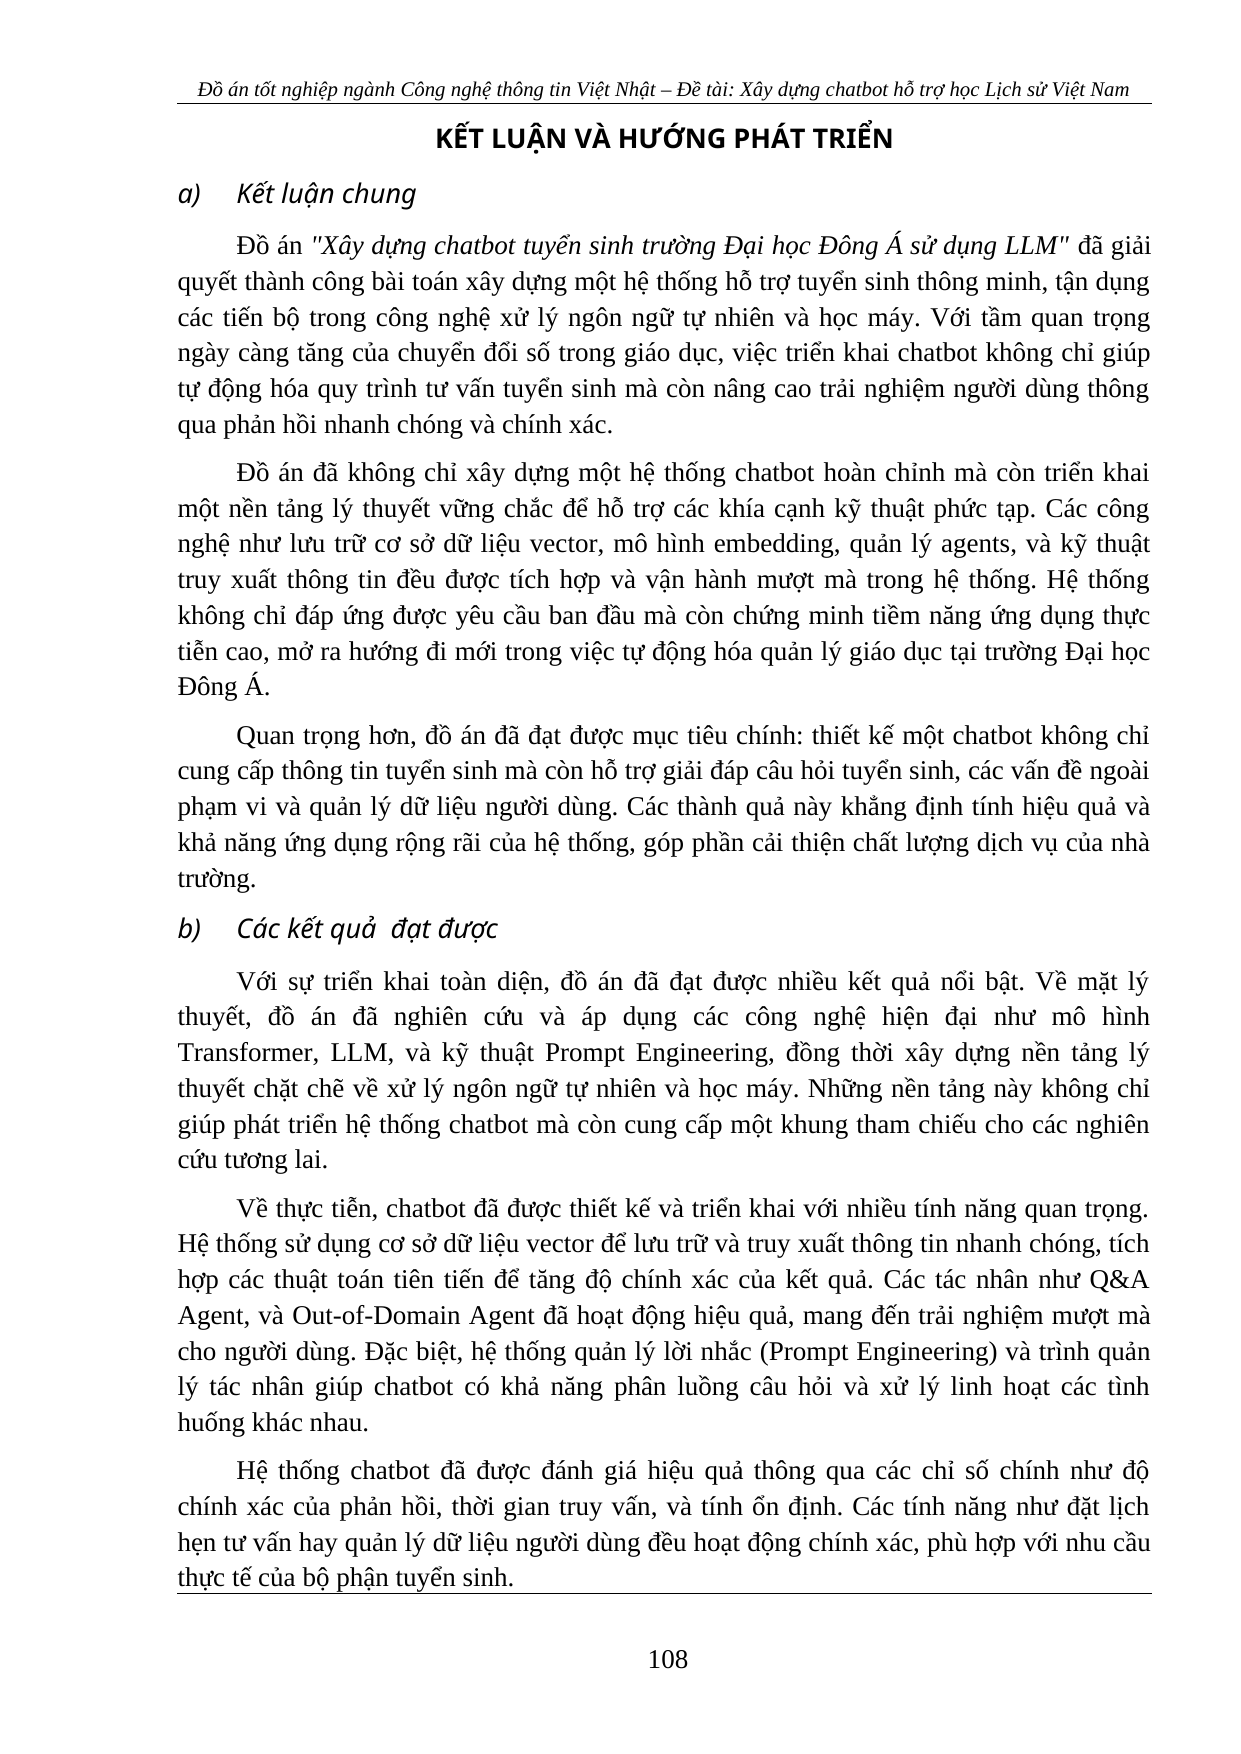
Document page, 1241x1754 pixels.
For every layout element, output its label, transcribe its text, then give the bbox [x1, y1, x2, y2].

text Hệ thống chatbot đã được đánh giá hiệu quả thông qua các chỉ số chính như độ chính xác của phản hồi, thời gian truy vấn, và tính ổn định. Các tính năng như đặt lịch hẹn tư vấn hay quản lý dữ liệu người dùng đều hoạt động chính xác, phù hợp với nhu cầu thực tế của bộ phận tuyển sinh. [177, 1454, 1152, 1593]
subtitle Các kết quả đạt được [177, 910, 1152, 947]
text Về thực tiễn, chatbot đã được thiết kế và triển khai với nhiều tính năng quan trọng. Hệ thống sử dụng cơ sở dữ liệu vector để lưu trữ và truy xuất thông tin nhanh chóng, tích hợp các thuật toán tiên tiến để tăng độ chính xác của kết quả. Các tác nhân như Q&A Agent, và Out-of-Domain Agent đã hoạt động hiệu quả, mang đến trải nghiệm mượt mà cho người dùng. Đặc biệt, hệ thống quản lý lời nhắc (Prompt Engineering) và trình quản lý tác nhân giúp chatbot có khả năng phân luồng câu hỏi và xử lý linh hoạt các tình huống khác nhau. [177, 1192, 1152, 1437]
text Với sự triển khai toàn diện, đồ án đã đạt được nhiều kết quả nổi bật. Về mặt lý thuyết, đồ án đã nghiên cứu và áp dụng các công nghệ hiện đại như mô hình Transformer, LLM, và kỹ thuật Prompt Engineering, đồng thời xây dựng nền tảng lý thuyết chặt chẽ về xử lý ngôn ngữ tự nhiên và học máy. Những nền tảng này không chỉ giúp phát triển hệ thống chatbot mà còn cung cấp một khung tham chiếu cho các nghiên cứu tương lai. [177, 965, 1152, 1174]
subtitle KẾT LUẬN VÀ HƯỚNG PHÁT TRIỂN [177, 119, 1152, 156]
text Đồ án "Xây dựng chatbot tuyển sinh trường Đại học Đông Á sử dụng LLM" đã giải quyết thành công bài toán xây dựng một hệ thống hỗ trợ tuyển sinh thông minh, tận dụng các tiến bộ trong công nghệ xử lý ngôn ngữ tự nhiên và học máy. Với tầm quan trọng ngày càng tăng của chuyển đổi số trong giáo dục, việc triển khai chatbot không chỉ giúp tự động hóa quy trình tư vấn tuyển sinh mà còn nâng cao trải nghiệm người dùng thông qua phản hồi nhanh chóng và chính xác. [177, 229, 1152, 439]
subtitle Kết luận chung [177, 174, 1152, 211]
text Quan trọng hơn, đồ án đã đạt được mục tiêu chính: thiết kế một chatbot không chỉ cung cấp thông tin tuyển sinh mà còn hỗ trợ giải đáp câu hỏi tuyển sinh, các vấn đề ngoài phạm vi và quản lý dữ liệu người dùng. Các thành quả này khẳng định tính hiệu quả và khả năng ứng dụng rộng rãi của hệ thống, góp phần cải thiện chất lượng dịch vụ của nhà trường. [177, 719, 1152, 893]
text Đồ án đã không chỉ xây dựng một hệ thống chatbot hoàn chỉnh mà còn triển khai một nền tảng lý thuyết vững chắc để hỗ trợ các khía cạnh kỹ thuật phức tạp. Các công nghệ như lưu trữ cơ sở dữ liệu vector, mô hình embedding, quản lý agents, và kỹ thuật truy xuất thông tin đều được tích hợp và vận hành mượt mà trong hệ thống. Hệ thống không chỉ đáp ứng được yêu cầu ban đầu mà còn chứng minh tiềm năng ứng dụng thực tiễn cao, mở ra hướng đi mới trong việc tự động hóa quản lý giáo dục tại trường Đại học Đông Á. [177, 456, 1152, 702]
